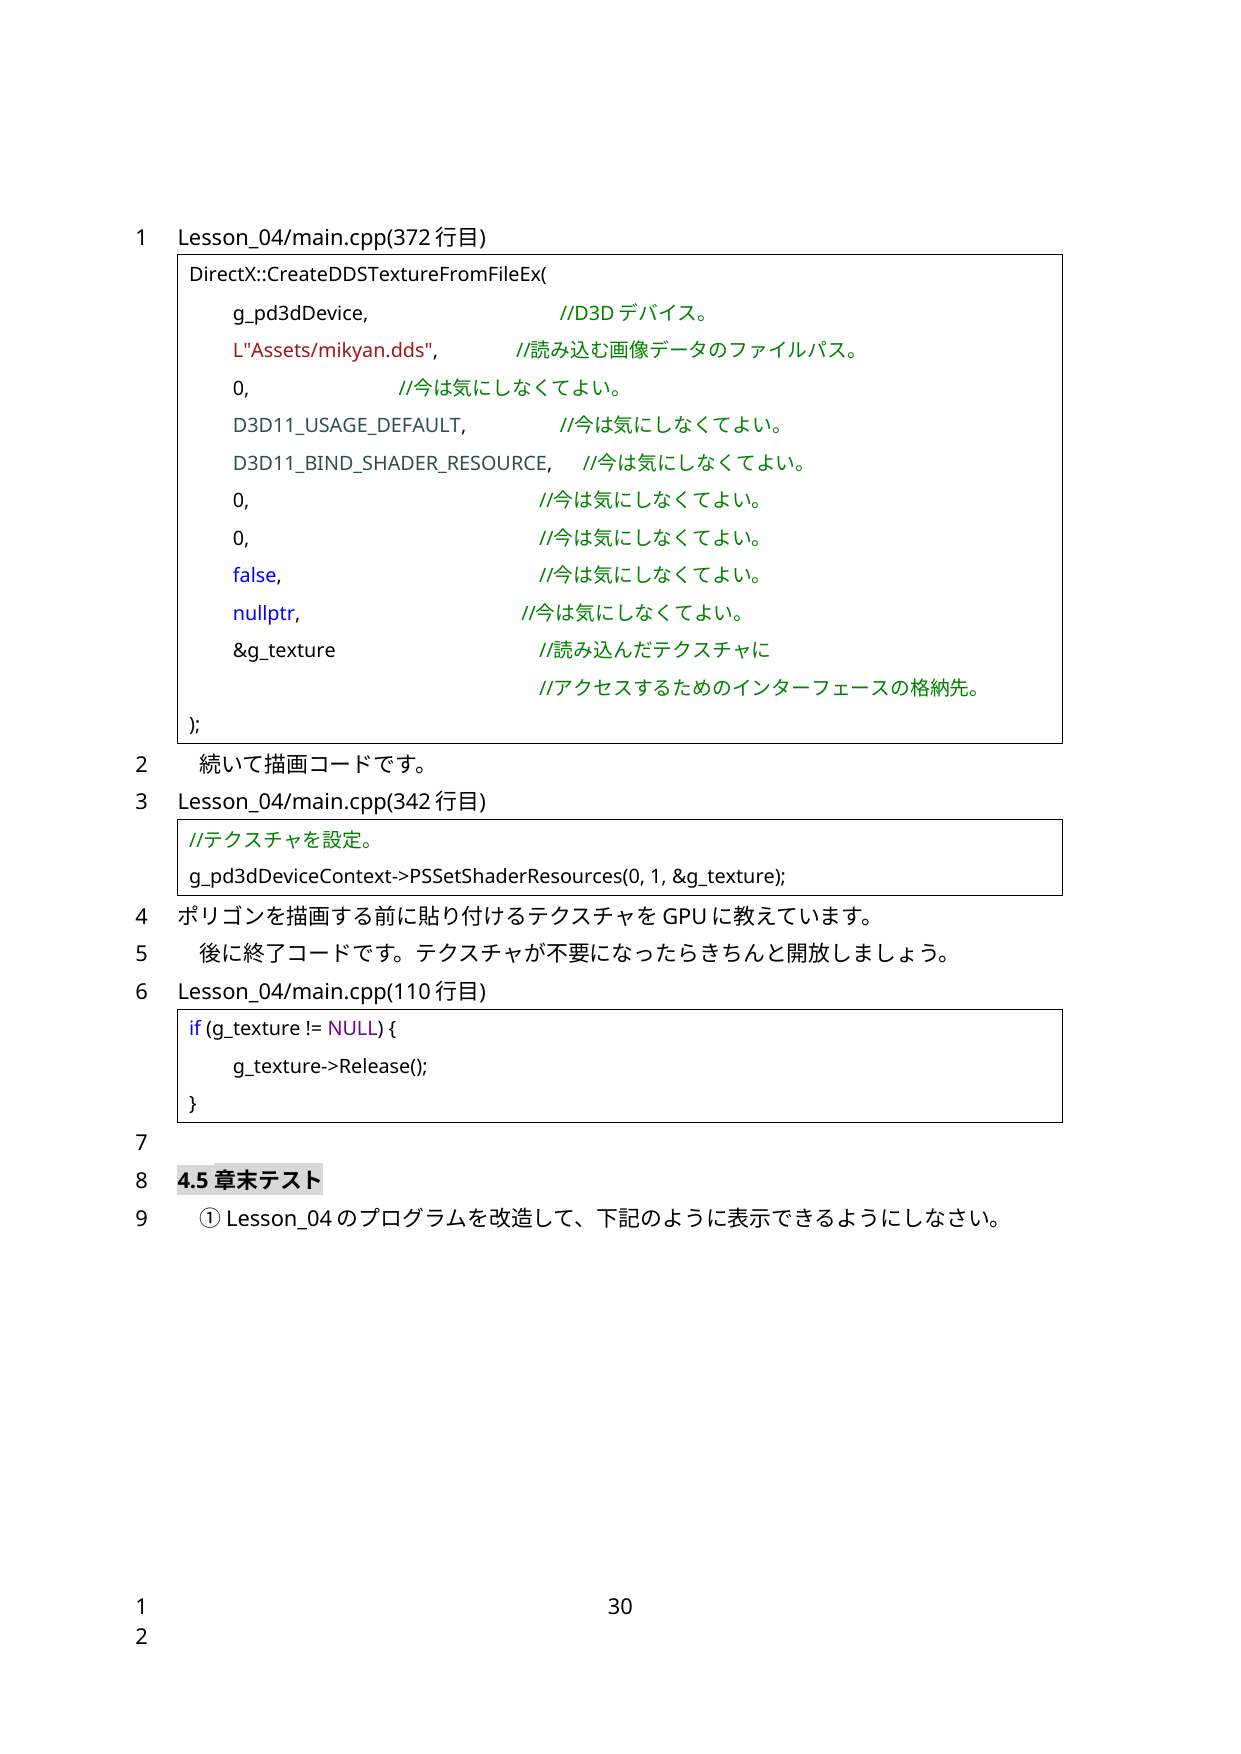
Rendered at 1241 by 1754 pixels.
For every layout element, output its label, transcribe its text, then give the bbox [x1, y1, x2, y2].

text Lesson_04/main.cpp(372行目) [177, 217, 1063, 254]
text Lesson_04/main.cpp(110行目) [177, 971, 1063, 1008]
text ① Lesson_04のプログラムを改造して、下記のように表示できるようにしなさい。 [177, 1198, 1063, 1236]
table_header //テクスチャを設定。 g_pd3dDeviceContext->PSSetShaderResources(0, 1, &g_texture); [178, 820, 1062, 895]
text Lesson_04/main.cpp(342行目) [177, 781, 1063, 819]
table_header if (g_texture != NULL) { g_texture->Release(); } [178, 1010, 1062, 1122]
text 4.5 章末テスト [177, 1161, 1063, 1198]
text 後に終了コードです。テクスチャが不要になったらきちんと開放しましょう。 [177, 933, 1063, 971]
table_header DirectX::CreateDDSTextureFromFileEx( g_pd3dDevice, //D3Dデバイス。 L"Assets/mikyan.dds", //読み込む画像データのファイルパス。 0, //今は気にしなくてよい。 D3D11_USAGE_DEFAULT, //今は気にしなくてよい。 D3D11_BIND_SHADER_RESOURCE, //今は気にしなくてよい。 0, //今は気にしなくてよい。 0, //今は気にしなくてよい。 false, //今は気にしなくてよい。 nullptr, //今は気にしなくてよい。 &g_texture //読み込んだテクスチャに //アクセスするためのインターフェースの格納先。 ); [178, 255, 1062, 743]
text 続いて描画コードです。 [177, 744, 1063, 781]
text ポリゴンを描画する前に貼り付けるテクスチャをGPUに教えています。 [177, 896, 1063, 933]
